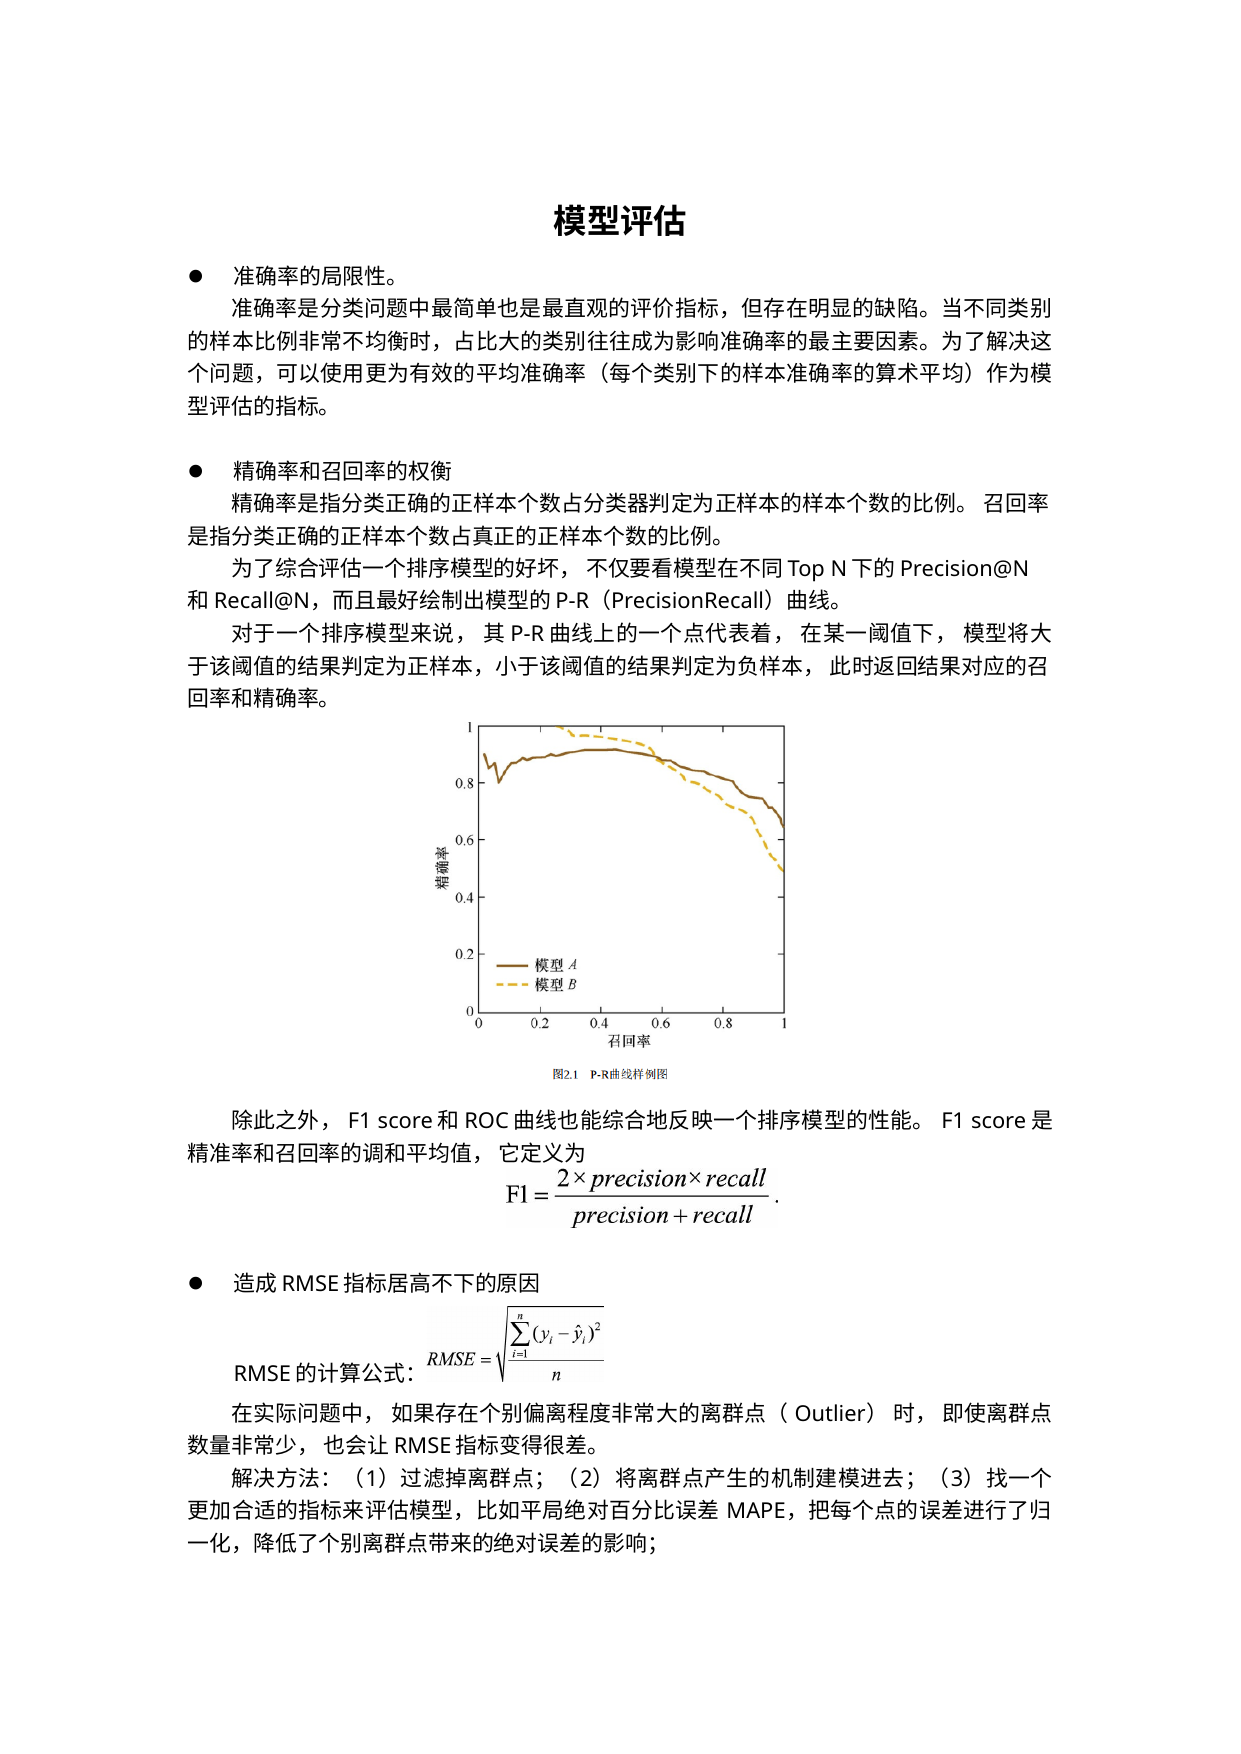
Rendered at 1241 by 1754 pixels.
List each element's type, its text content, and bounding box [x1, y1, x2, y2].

list 精确率和召回率的权衡 [187, 453, 1053, 486]
picture [506, 1168, 778, 1228]
text 除此之外， F1 score和ROC曲线也能综合地反映一个排序模型的性能。 F1 score是精准率和召回率的调和平均值， 它定义为 [187, 1103, 1053, 1168]
text 精确率是指分类正确的正样本个数占分类器判定为正样本的样本个数的比例。 召回率是指分类正确的正样本个数占真正的正样本个数的比例。 [187, 486, 1053, 551]
text 解决方法：（1）过滤掉离群点；（2）将离群点产生的机制建模进去；（3）找一个更加合适的指标来评估模型，比如平局绝对百分比误差MAPE，把每个点的误差进行了归一化，降低了个别离群点带来的绝对误差的影响； [187, 1461, 1053, 1558]
title 模型评估 [187, 187, 1053, 252]
picture [420, 713, 820, 1083]
text 对于一个排序模型来说， 其P-R曲线上的一个点代表着， 在某一阈值下， 模型将大于该阈值的结果判定为正样本，小于该阈值的结果判定为负样本， 此时返回结果对应的召回率和精确率。 [187, 616, 1053, 713]
picture [426, 1306, 604, 1382]
list 准确率的局限性。 [187, 258, 1053, 291]
text 为了综合评估一个排序模型的好坏， 不仅要看模型在不同Top N下的Precision@N和Recall@N，而且最好绘制出模型的P-R（PrecisionRecall）曲线。 [187, 551, 1053, 616]
text 准确率是分类问题中最简单也是最直观的评价指标，但存在明显的缺陷。当不同类别的样本比例非常不均衡时，占比大的类别往往成为影响准确率的最主要因素。为了解决这个问题，可以使用更为有效的平均准确率（每个类别下的样本准确率的算术平均）作为模型评估的指标。 [187, 291, 1053, 421]
text 在实际问题中， 如果存在个别偏离程度非常大的离群点（ Outlier） 时， 即使离群点数量非常少， 也会让RMSE指标变得很差。 [187, 1396, 1053, 1461]
list RMSE的计算公式： [233, 1298, 1053, 1396]
list 造成RMSE指标居高不下的原因 [187, 1266, 1053, 1298]
